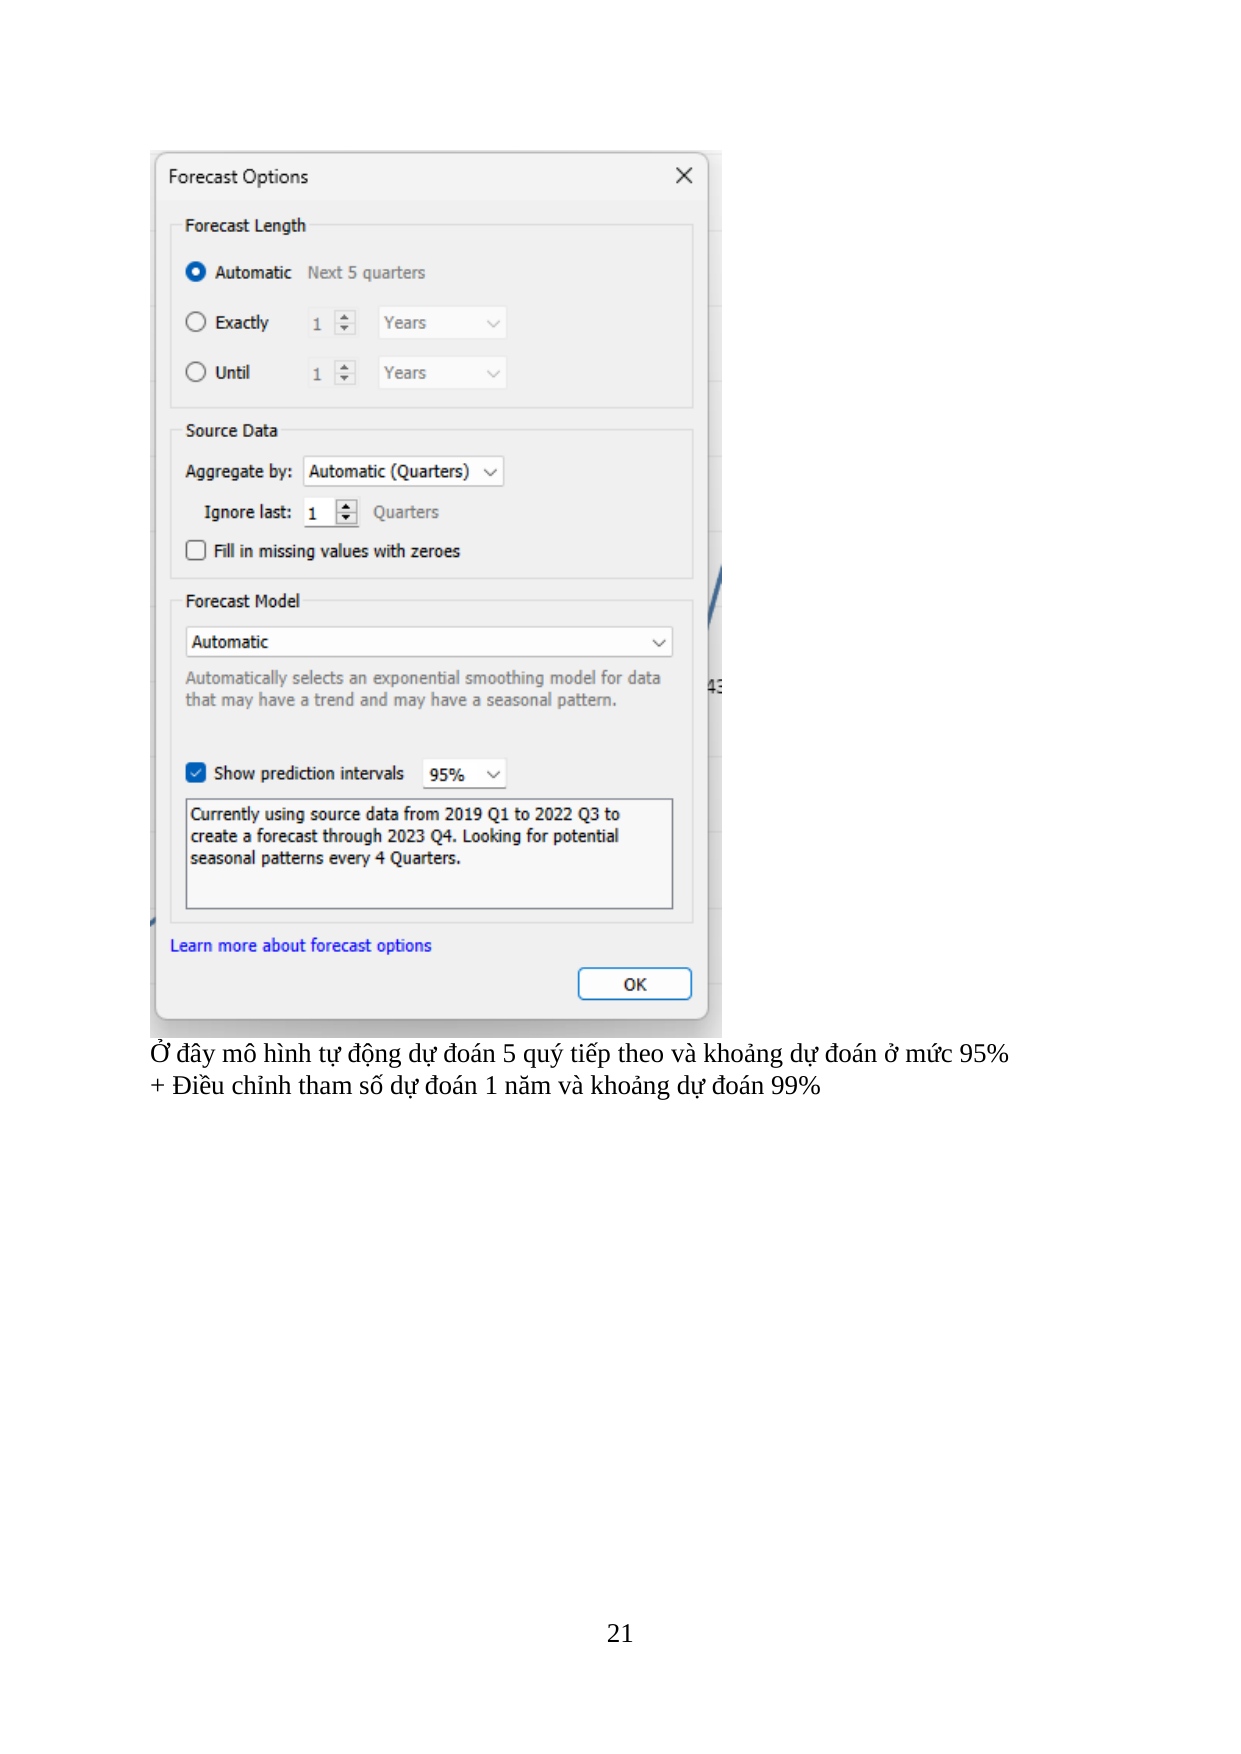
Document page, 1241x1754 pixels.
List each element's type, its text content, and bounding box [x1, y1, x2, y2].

picture [150, 150, 722, 1038]
text Ở đây mô hình tự động dự đoán 5 quý tiếp theo và khoảng dự đoán ở mức 95% [150, 1038, 1090, 1069]
text + Điều chỉnh tham số dự đoán 1 năm và khoảng dự đoán 99% [150, 1069, 1090, 1100]
